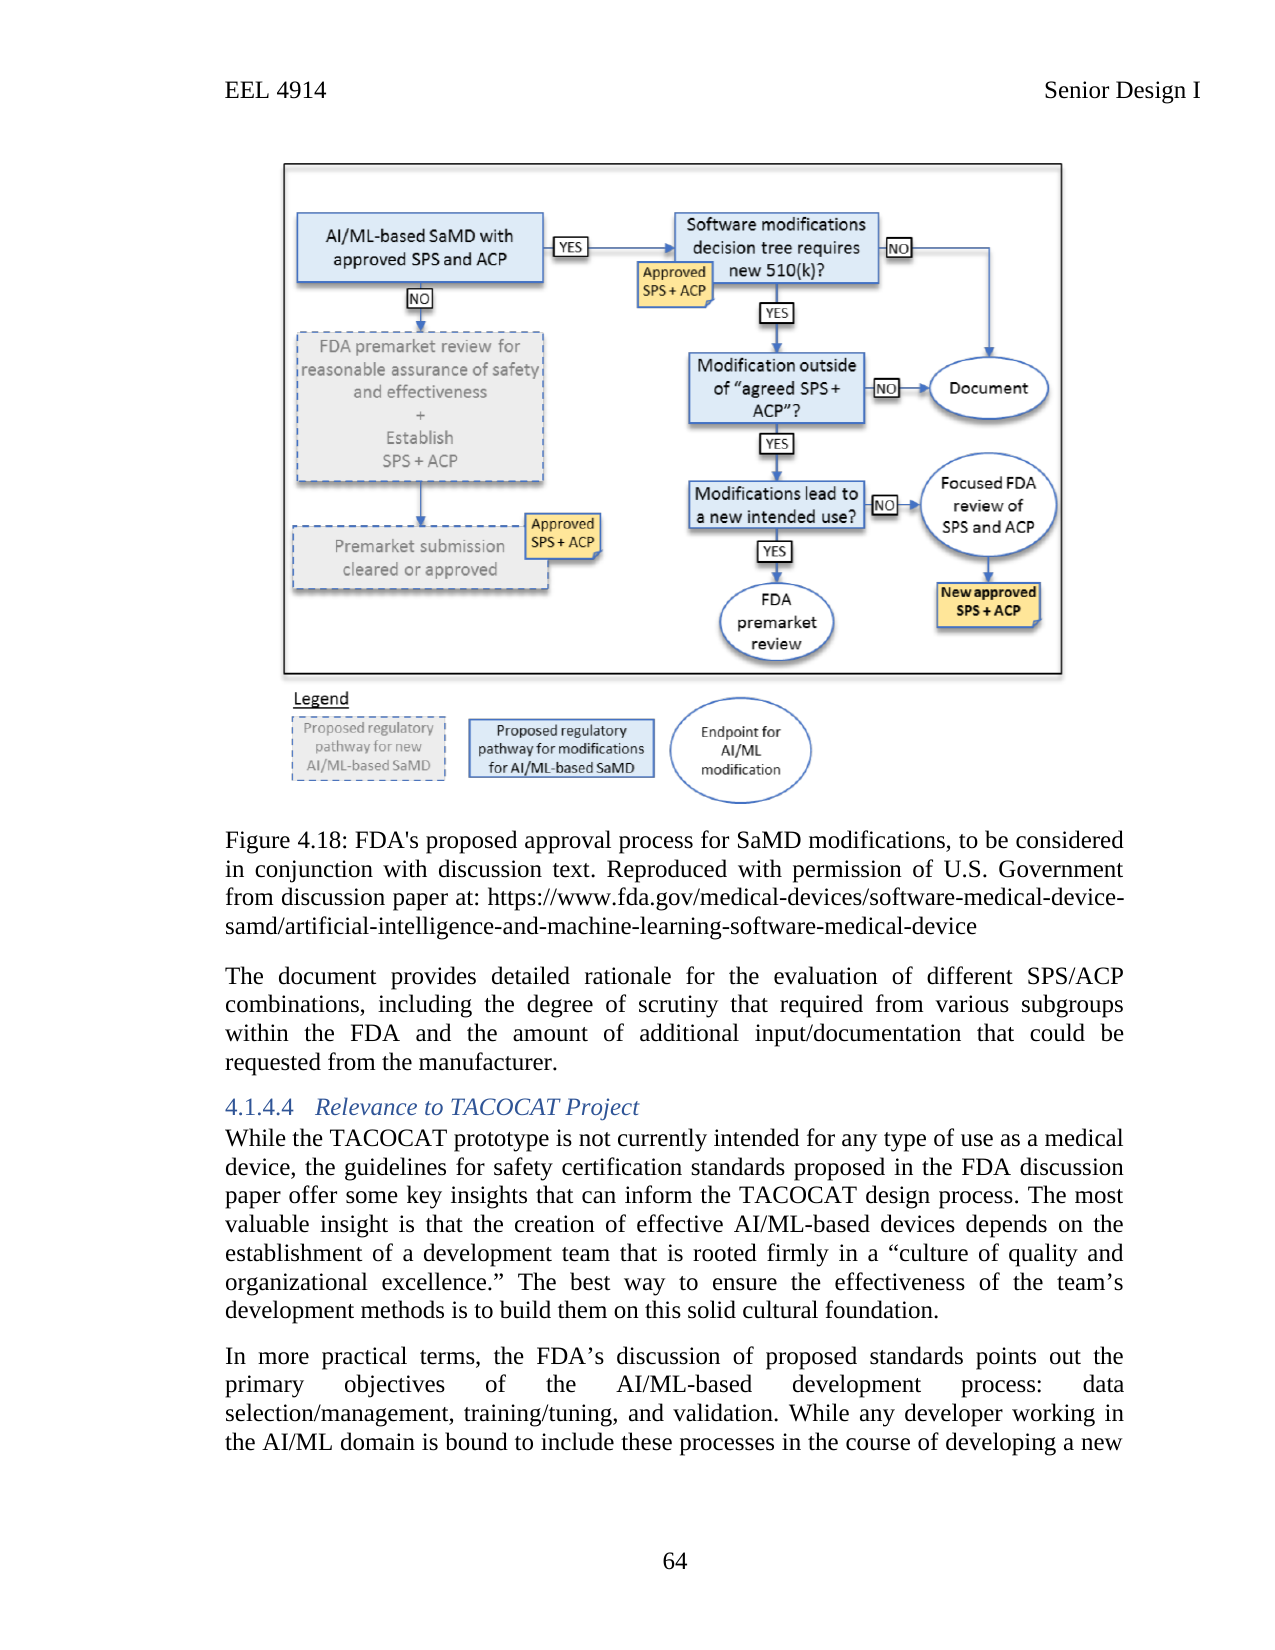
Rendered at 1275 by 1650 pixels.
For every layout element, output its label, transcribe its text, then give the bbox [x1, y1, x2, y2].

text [225, 1341, 1125, 1456]
subtitle Relevance to TACOCAT Project [225, 1092, 1125, 1121]
text While the TACOCAT prototype is not currently intended for any type of use as a medical device, the guidelines for safety certification standards proposed in the FDA discussion paper offer some key insights that can inform the TACOCAT design process. The most valuable insight is that the creation of effective AI/ML-based devices depends on the establishment of a development team that is rooted firmly in a “culture of quality and organizational excellence.” The best way to ensure the effectiveness of the team’s development methods is to build them on this solid cultural foundation. [225, 1123, 1125, 1324]
text The document provides detailed rationale for the evaluation of different SPS/ACP combinations, including the degree of scrutiny that required from various subgroups within the FDA and the amount of additional input/documentation that could be requested from the manufacturer. [225, 961, 1125, 1076]
picture [249, 150, 1101, 809]
